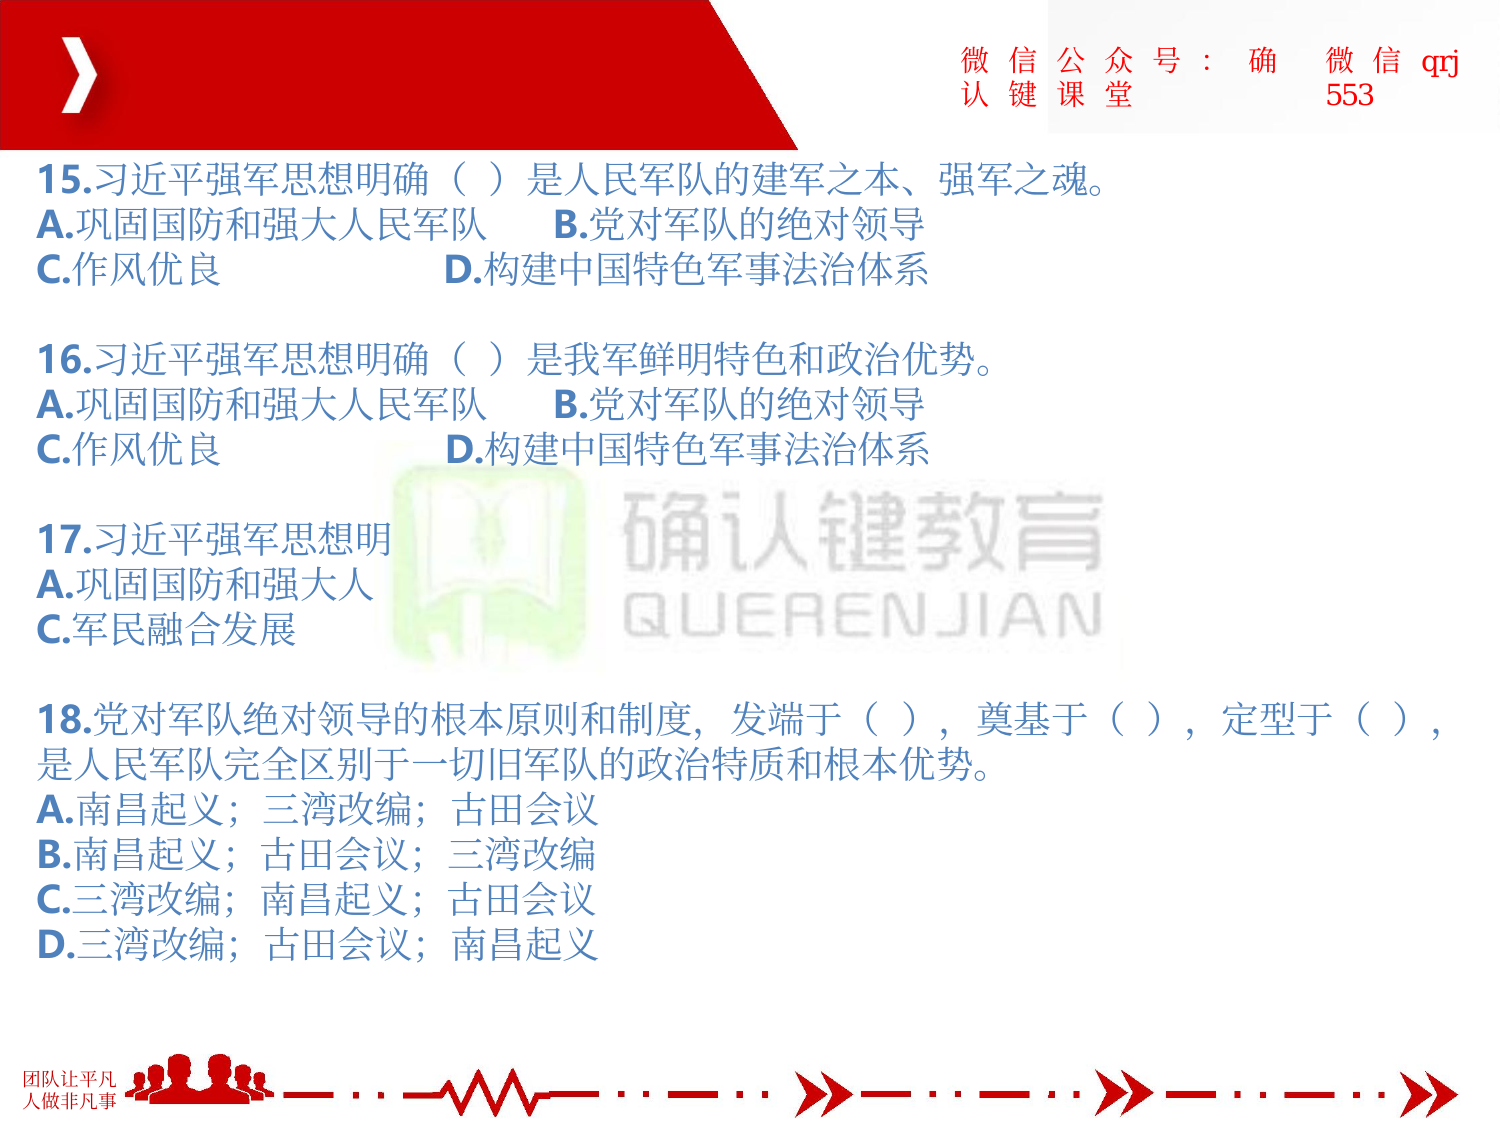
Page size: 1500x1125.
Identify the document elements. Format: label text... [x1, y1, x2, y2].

text C.三湾改编；南昌起义；古田会议 [36, 873, 622, 918]
text 人做非凡事 [23, 1094, 142, 1113]
text 17.习近平强军思想明 [36, 513, 418, 563]
text 18.党对军队绝对领导的根本原则和制度，发端于（ ），奠基于（ ），定型于（ ）， [36, 693, 1497, 743]
text A.巩固国防和强大人 [36, 563, 418, 608]
text A.巩固国防和强大人民军队 B.党对军队的绝对领导 [36, 203, 1152, 248]
text 团队让平凡 [23, 1071, 142, 1090]
text 微 信 公 众 号 ： 确 认 键 课 堂 [960, 44, 1285, 112]
text C.作风优良 D.构建中国特色军事法治体系 [36, 248, 1152, 293]
text A.巩固国防和强大人民军队 B.党对军队的绝对领导 [36, 383, 1040, 428]
text C.作风优良 [36, 423, 247, 473]
text 是人民军队完全区别于一切旧军队的政治特质和根本优势。 [36, 743, 1497, 788]
text D.三湾改编；古田会议；南昌起义 [36, 918, 626, 968]
text 微 信 qrj 553 [1325, 44, 1499, 112]
text 16.习近平强军思想明确（ ）是我军鲜明特色和政治优势。 [36, 333, 1040, 383]
text 15.习近平强军思想明确（ ）是人民军队的建军之本、强军之魂。 [36, 153, 1152, 203]
text D.构建中国特色军事法治体系 [444, 423, 960, 473]
picture [0, 0, 1500, 1125]
text C.军民融合发展 [36, 608, 418, 653]
text B.南昌起义；古田会议；三湾改编 [36, 828, 622, 873]
text A.南昌起义；三湾改编；古田会议 [36, 788, 1497, 833]
